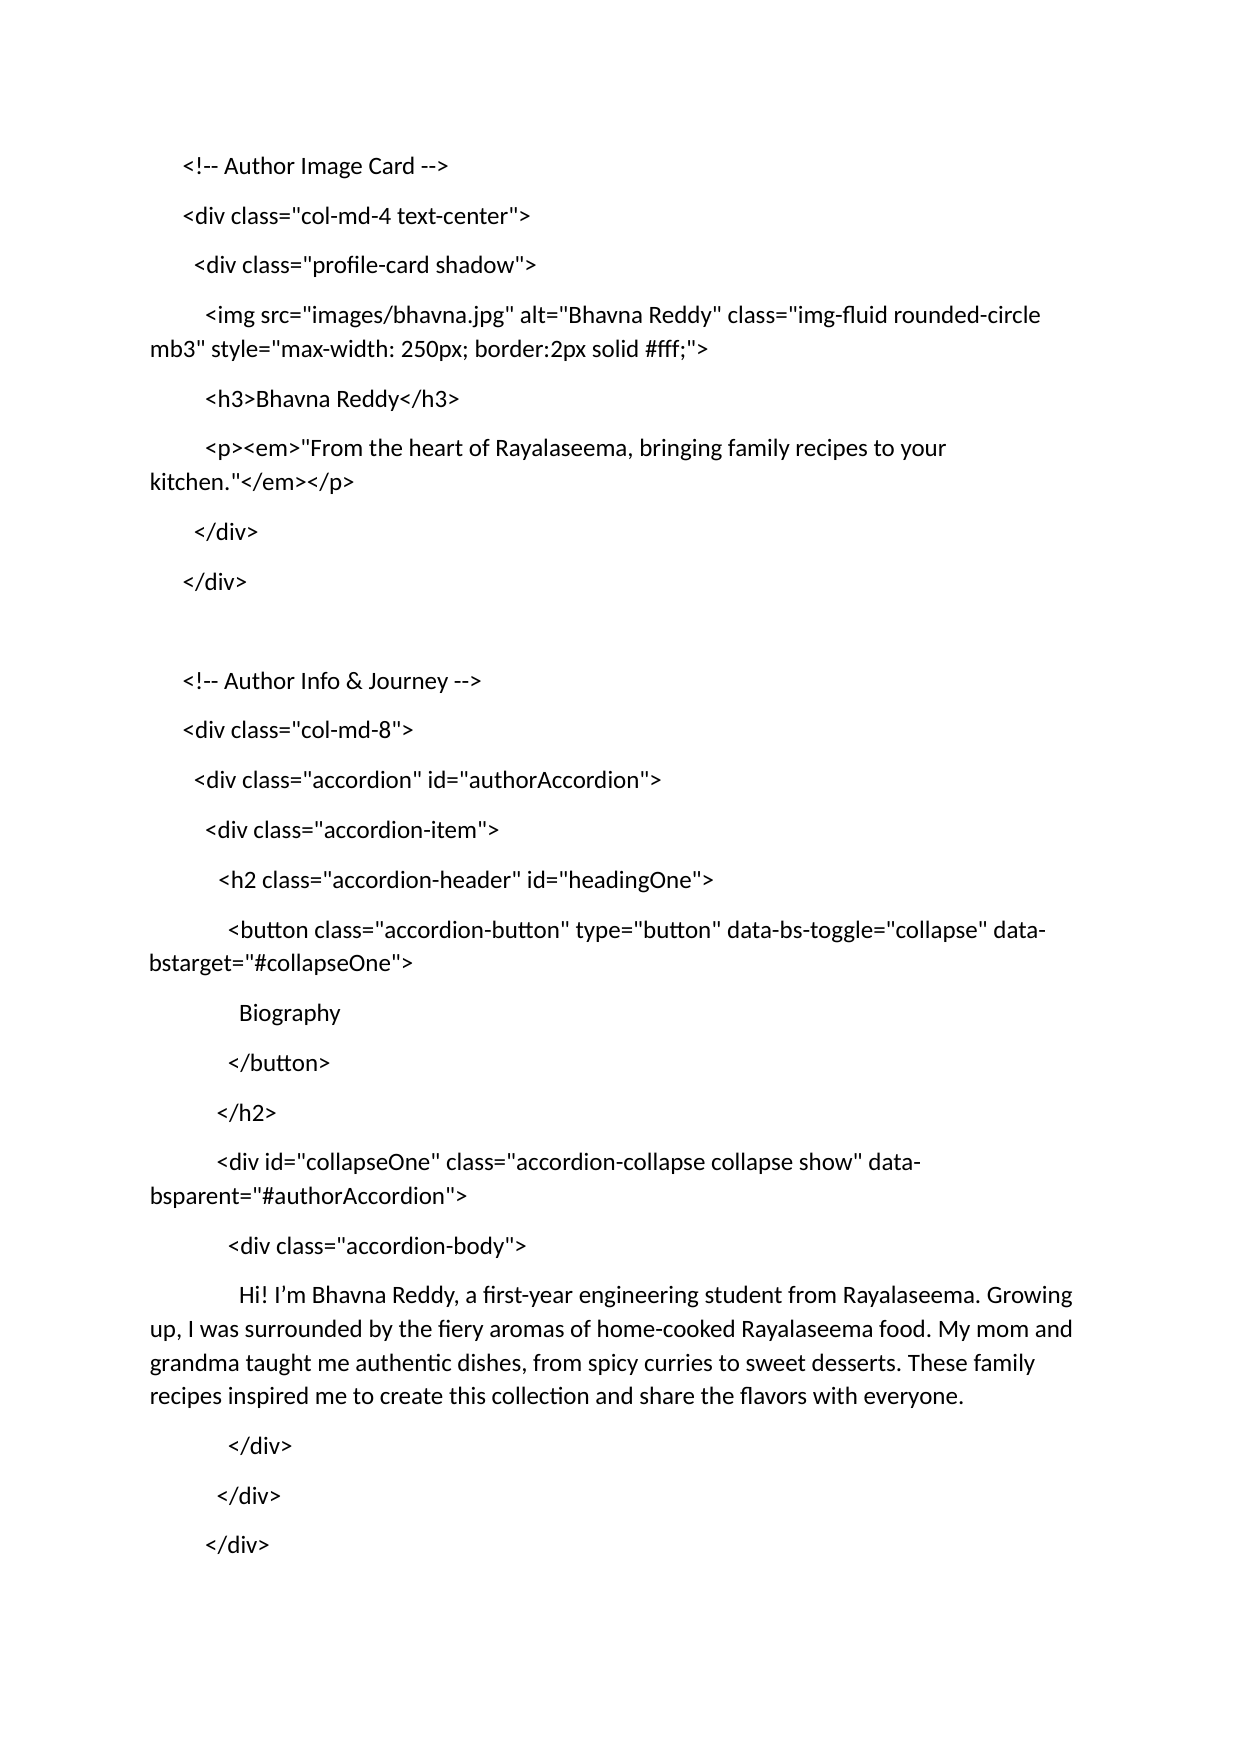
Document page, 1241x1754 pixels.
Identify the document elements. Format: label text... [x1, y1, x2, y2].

text </h2> [148, 1097, 1091, 1127]
text <button class="accordion-button" type="button" data-bs-toggle="collapse" data-bstarget="#collapseOne"> [148, 914, 1091, 978]
text <div class="accordion" id="authorAccordion"> [148, 764, 1091, 795]
text <h2 class="accordion-header" id="headingOne"> [218, 864, 1091, 894]
text Hi! I’m Bhavna Reddy, a first-year engineering student from Rayalaseema. Growing up, I was surrounded by the fiery aromas of home-cooked Rayalaseema food. My mom and grandma taught me authentic dishes, from spicy curries to sweet desserts. These family recipes inspired me to create this collection and share the flavors with everyone. [148, 1280, 1091, 1411]
text <div class="accordion-body"> [148, 1230, 1091, 1260]
text </div> [148, 1480, 1091, 1510]
text </div> [148, 566, 1091, 596]
text <div class="accordion-item"> [148, 814, 1091, 845]
text Biography [148, 997, 1091, 1028]
text <!-- Author Info & Journey --> [148, 665, 1091, 695]
text <h3>Bhavna Reddy</h3> [148, 383, 1091, 413]
text <div id="collapseOne" class="accordion-collapse collapse show" data-bsparent="#authorAccordion"> [148, 1147, 1091, 1211]
text </div> [148, 516, 1091, 546]
text </button> [148, 1047, 1091, 1077]
text </div> [148, 1530, 1091, 1560]
text <div class="col-md-4 text-center"> [148, 200, 1091, 230]
text </div> [148, 1430, 1091, 1461]
text <!-- Author Image Card --> [148, 150, 1091, 181]
text <div class="profile-card shadow"> [148, 249, 1091, 280]
text <div class="col-md-8"> [148, 715, 1091, 745]
text <img src="images/bhavna.jpg" alt="Bhavna Reddy" class="img-fluid rounded-circle mb3" style="max-width: 250px; border:2px solid #fff;"> [148, 299, 1091, 363]
text <p><em>"From the heart of Rayalaseema, bringing family recipes to your kitchen."</em></p> [148, 432, 1091, 497]
